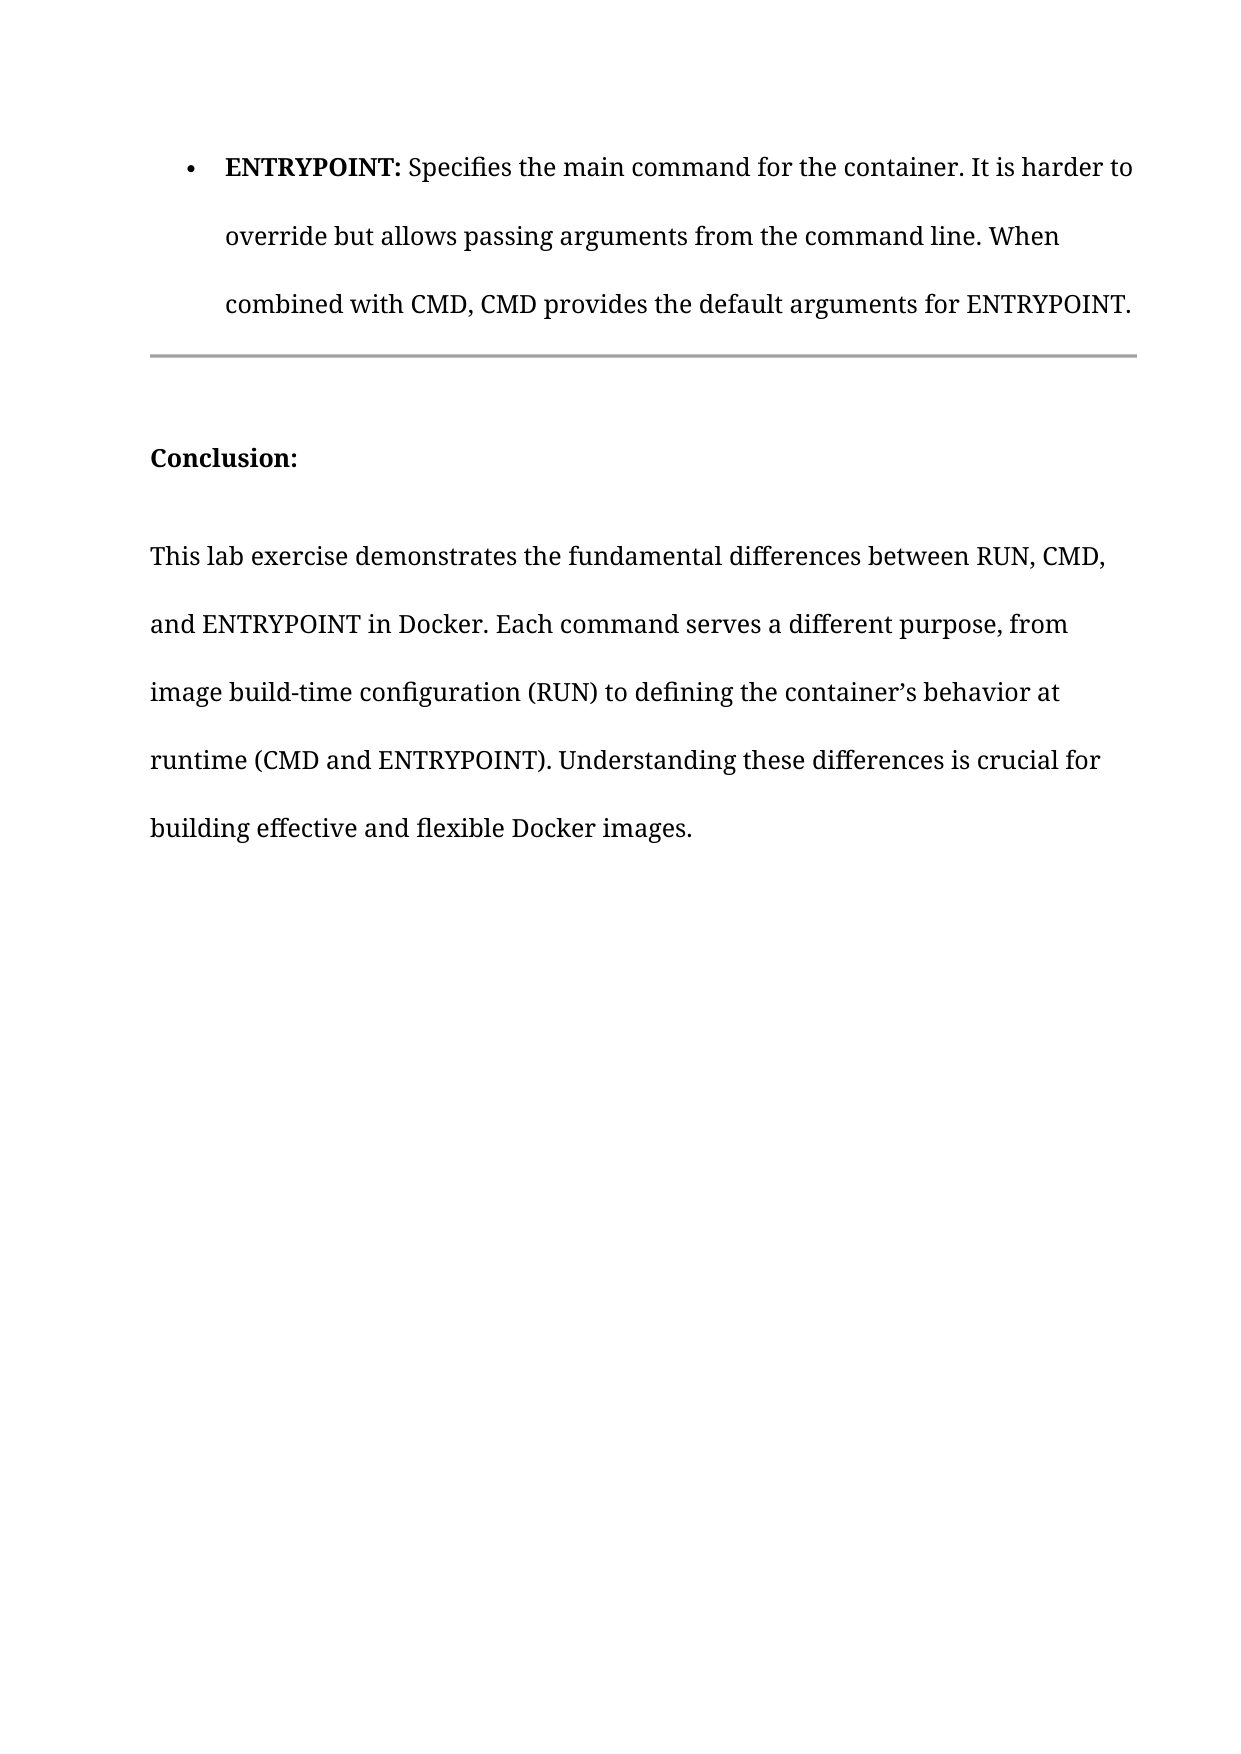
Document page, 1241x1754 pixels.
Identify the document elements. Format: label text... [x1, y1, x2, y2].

list CMD: Specifies the default command to run when the container starts. It can be overridden by passing a different command when running the container. [187, 150, 1137, 252]
text This lab exercise demonstrates the fundamental differences between RUN, CMD, and ENTRYPOINT in Docker. Each command serves a different purpose, from image build-time configuration (RUN) to defining the container’s behavior at runtime (CMD and ENTRYPOINT). Understanding these differences is crucial for building effective and flexible Docker images. [150, 704, 1137, 1010]
list ENTRYPOINT: Specifies the main command for the container. It is harder to override but allows passing arguments from the command line. When combined with CMD, CMD provides the default arguments for ENTRYPOINT. [187, 315, 1137, 486]
text Conclusion: [150, 606, 1137, 641]
